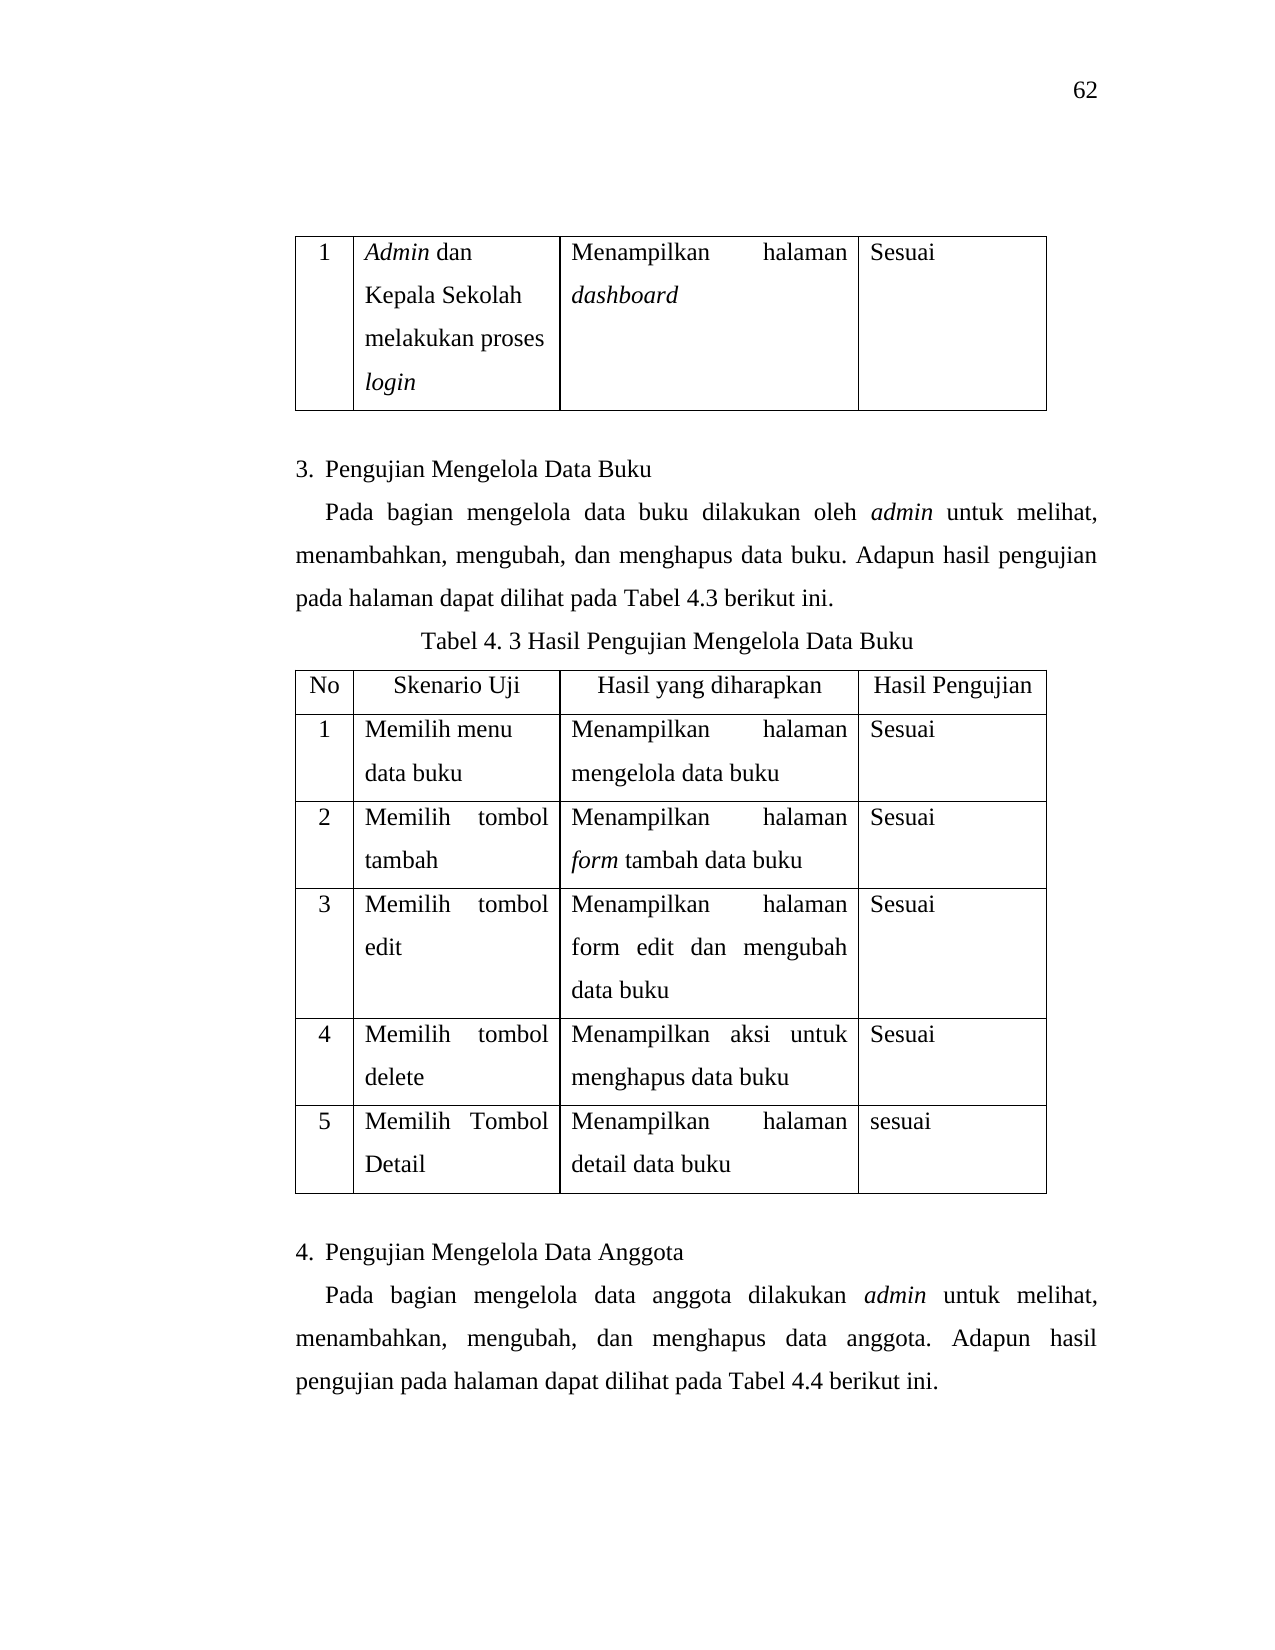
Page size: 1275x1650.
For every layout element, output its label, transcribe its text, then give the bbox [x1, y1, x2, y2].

table_cell Sesuai [859, 237, 1046, 410]
table_cell Menampilkan halaman mengelola data buku [561, 715, 858, 801]
table_cell Memilih tombol tambah [354, 802, 559, 888]
table_cell Admin dan Kepala Sekolah melakukan proses login [354, 237, 559, 410]
table_cell Menampilkan halaman dashboard [561, 237, 858, 410]
list Pengujian Mengelola Data Buku [295, 454, 1098, 483]
table_cell Menampilkan halaman form edit dan mengubah data buku [561, 889, 858, 1018]
table_cell 1 [296, 715, 353, 801]
table_cell Menampilkan halaman detail data buku [561, 1106, 858, 1193]
table_cell 1 [296, 237, 353, 410]
table_cell Menampilkan aksi untuk menghapus data buku [561, 1019, 858, 1105]
table_cell Sesuai [859, 889, 1046, 1018]
table_cell Memilih menu data buku [354, 715, 559, 801]
table_cell 2 [296, 802, 353, 888]
list Pengujian Mengelola Data Anggota [295, 1237, 1098, 1266]
table_cell Memilih tombol edit [354, 889, 559, 1018]
table_header No [296, 671, 353, 713]
table_cell Sesuai [859, 802, 1046, 888]
table_cell Memilih Tombol Detail [354, 1106, 559, 1193]
table_header Hasil yang diharapkan [561, 671, 858, 713]
table_header Hasil Pengujian [859, 671, 1046, 713]
list Pada bagian mengelola data anggota dilakukan admin untuk melihat, menambahkan, mengubah, dan menghapus data anggota. Adapun hasil pengujian pada halaman dapat dilihat pada Tabel 4.4 berikut ini. [295, 1280, 1098, 1395]
table_cell Menampilkan halaman form tambah data buku [561, 802, 858, 888]
text Tabel 4. 3 Hasil Pengujian Mengelola Data Buku [236, 626, 1098, 655]
table_cell sesuai [859, 1106, 1046, 1193]
table_cell 5 [296, 1106, 353, 1193]
table_cell Sesuai [859, 715, 1046, 801]
table_cell Memilih tombol delete [354, 1019, 559, 1105]
table_cell Sesuai [859, 1019, 1046, 1105]
table_cell 4 [296, 1019, 353, 1105]
table_cell 3 [296, 889, 353, 1018]
list Pada bagian mengelola data buku dilakukan oleh admin untuk melihat, menambahkan, mengubah, dan menghapus data buku. Adapun hasil pengujian pada halaman dapat dilihat pada Tabel 4.3 berikut ini. [295, 497, 1098, 612]
table_header Skenario Uji [354, 671, 559, 713]
